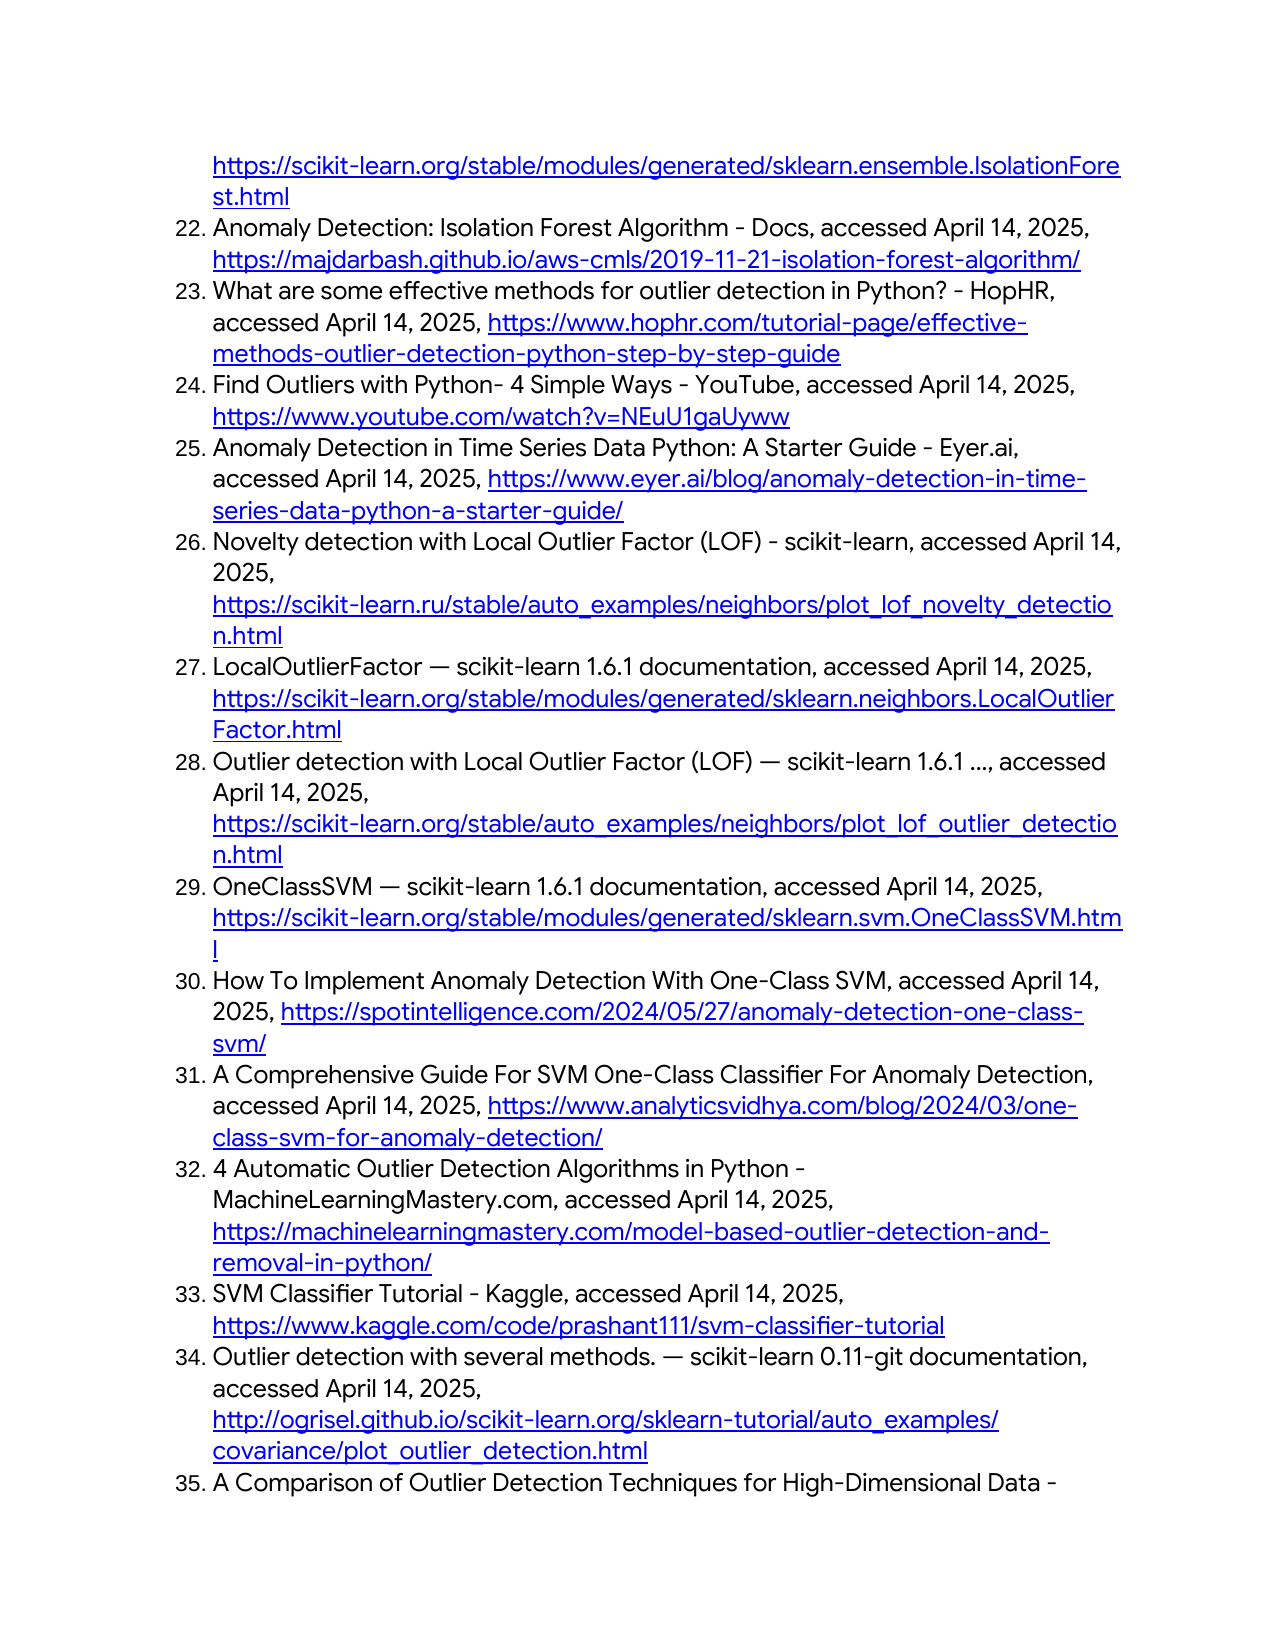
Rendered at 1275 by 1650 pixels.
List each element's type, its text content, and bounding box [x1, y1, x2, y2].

list Anomaly Detection: Isolation Forest Algorithm - Docs, accessed April 14, 2025, https://majdarbash.github.io/aws-cmls/2019-11-21-isolation-forest-algorithm/ [175, 213, 1125, 275]
list What are some effective methods for outlier detection in Python? - HopHR, accessed April 14, 2025, https://www.hophr.com/tutorial-page/effective-methods-outlier-detection-python-step-by-step-guide [175, 275, 1125, 369]
list SVM Classifier Tutorial - Kaggle, accessed April 14, 2025, https://www.kaggle.com/code/prashant111/svm-classifier-tutorial [175, 1279, 1125, 1341]
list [175, 1467, 1125, 1498]
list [175, 150, 1125, 213]
list Anomaly Detection in Time Series Data Python: A Starter Guide - Eyer.ai, accessed April 14, 2025, https://www.eyer.ai/blog/anomaly-detection-in-time-series-data-python-a-starter-guide/ [175, 432, 1125, 526]
list OneClassSVM — scikit-learn 1.6.1 documentation, accessed April 14, 2025, https://scikit-learn.org/stable/modules/generated/sklearn.svm.OneClassSVM.html [175, 871, 1125, 965]
list Outlier detection with Local Outlier Factor (LOF) — scikit-learn 1.6.1 ..., accessed April 14, 2025, https://scikit-learn.org/stable/auto_examples/neighbors/plot_lof_outlier_detection.html [175, 746, 1125, 871]
list Find Outliers with Python- 4 Simple Ways - YouTube, accessed April 14, 2025, https://www.youtube.com/watch?v=NEuU1gaUyww [175, 369, 1125, 432]
list Novelty detection with Local Outlier Factor (LOF) - scikit-learn, accessed April 14, 2025, https://scikit-learn.ru/stable/auto_examples/neighbors/plot_lof_novelty_detection.html [175, 526, 1125, 652]
list Outlier detection with several methods. — scikit-learn 0.11-git documentation, accessed April 14, 2025, http://ogrisel.github.io/scikit-learn.org/sklearn-tutorial/auto_examples/covariance/plot_outlier_detection.html [175, 1341, 1125, 1467]
list 4 Automatic Outlier Detection Algorithms in Python - MachineLearningMastery.com, accessed April 14, 2025, https://machinelearningmastery.com/model-based-outlier-detection-and-removal-in-python/ [175, 1153, 1125, 1279]
list A Comprehensive Guide For SVM One-Class Classifier For Anomaly Detection, accessed April 14, 2025, https://www.analyticsvidhya.com/blog/2024/03/one-class-svm-for-anomaly-detection/ [175, 1059, 1125, 1153]
list LocalOutlierFactor — scikit-learn 1.6.1 documentation, accessed April 14, 2025, https://scikit-learn.org/stable/modules/generated/sklearn.neighbors.LocalOutlierFactor.html [175, 652, 1125, 746]
list How To Implement Anomaly Detection With One-Class SVM, accessed April 14, 2025, https://spotintelligence.com/2024/05/27/anomaly-detection-one-class-svm/ [175, 965, 1125, 1059]
